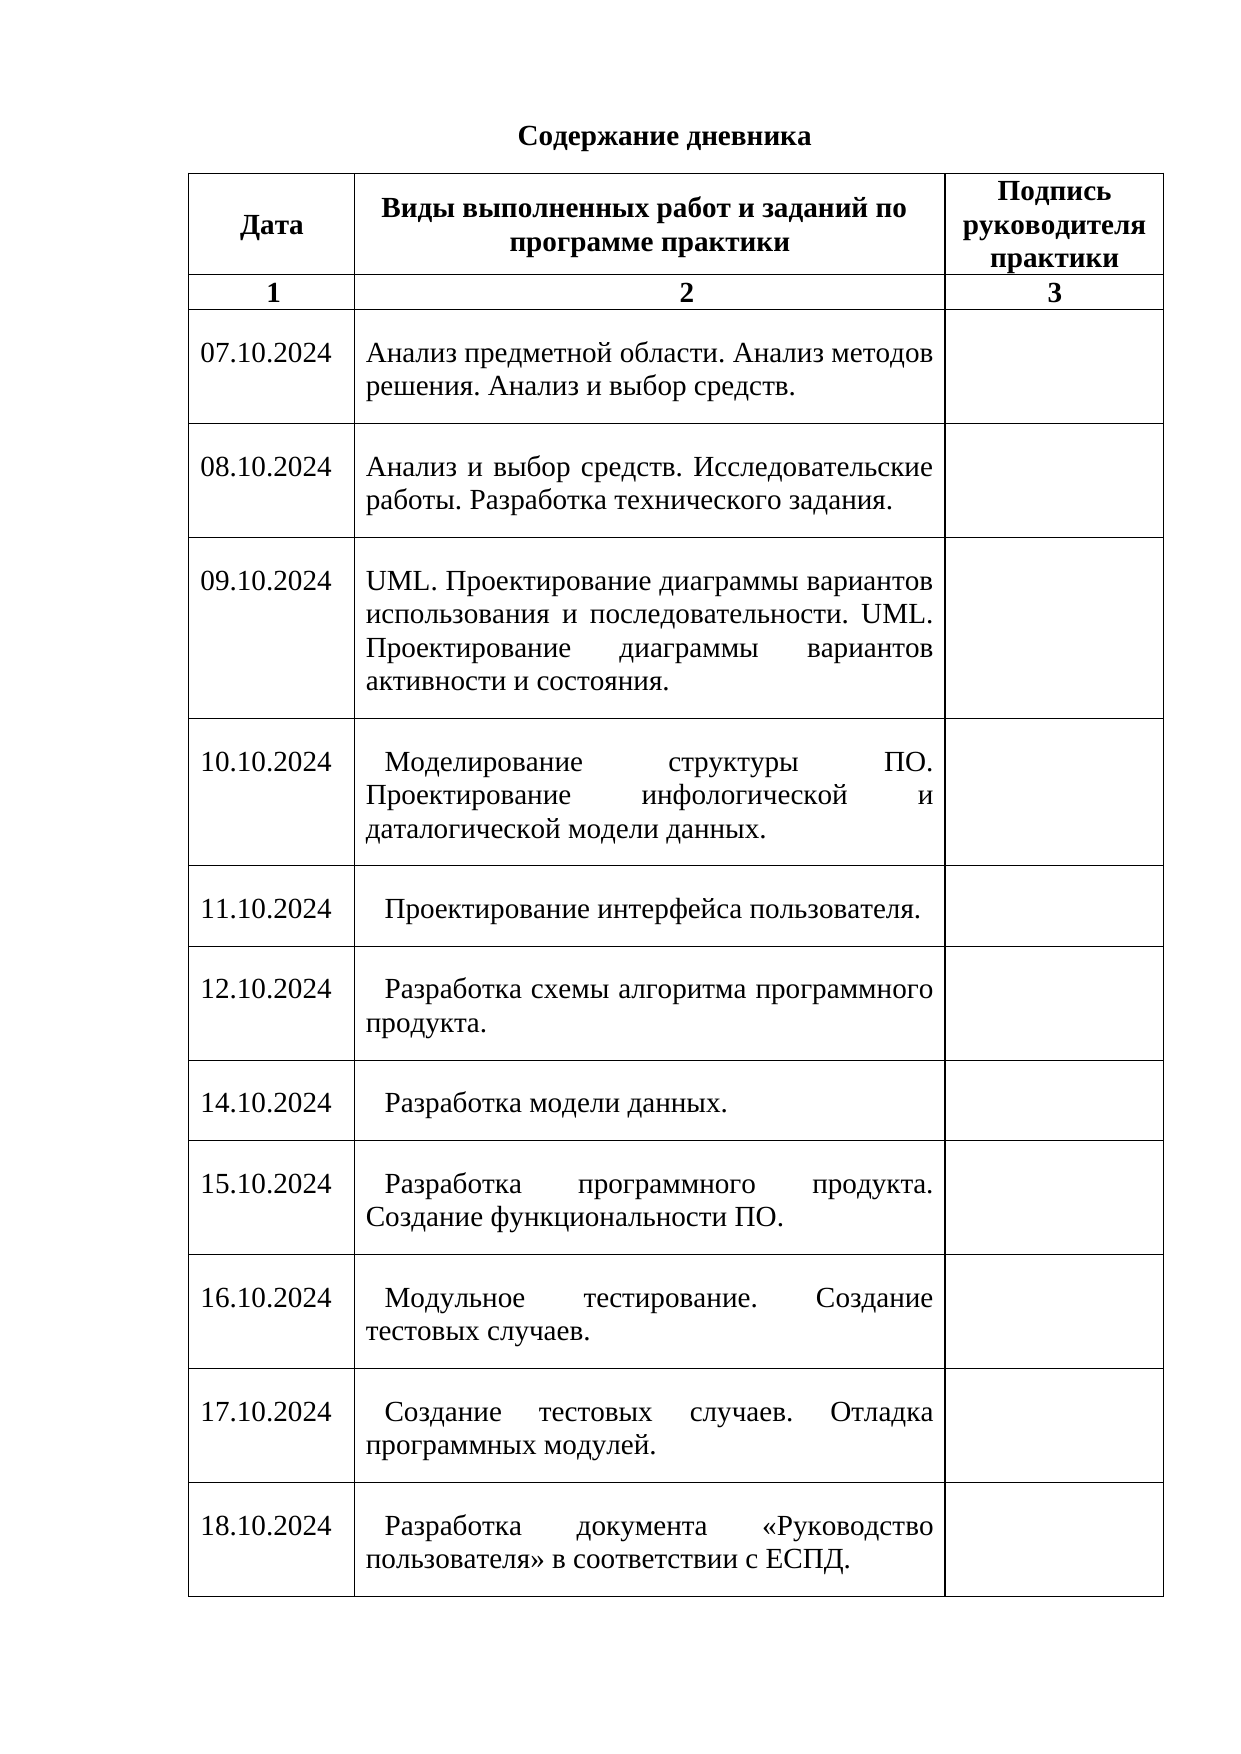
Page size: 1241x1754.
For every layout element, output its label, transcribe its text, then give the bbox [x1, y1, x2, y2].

table_cell 16.10.2024 [189, 1255, 354, 1368]
table_cell 14.10.2024 [189, 1061, 354, 1140]
table_cell 08.10.2024 [189, 424, 354, 537]
table_cell [946, 866, 1163, 946]
table_cell Разработка модели данных. [355, 1061, 944, 1140]
table_cell Разработка программного продукта. Создание функциональности ПО. [355, 1141, 944, 1254]
table_cell 17.10.2024 [189, 1369, 354, 1482]
table_cell 15.10.2024 [189, 1141, 354, 1254]
table_cell Создание тестовых случаев. Отладка программных модулей. [355, 1369, 944, 1482]
table_cell 11.10.2024 [189, 866, 354, 946]
table_cell UML. Проектирование диаграммы вариантов использования и последовательности. UML. Проектирование диаграммы вариантов активности и состояния. [355, 538, 944, 718]
table_cell [946, 719, 1163, 865]
text Содержание дневника [177, 118, 1152, 152]
table_cell [946, 947, 1163, 1059]
table_header Виды выполненных работ и заданий по программе практики [355, 174, 944, 274]
table_cell Анализ предметной области. Анализ методов решения. Анализ и выбор средств. [355, 310, 944, 423]
table_cell Модульное тестирование. Создание тестовых случаев. [355, 1255, 944, 1368]
table_cell 3 [946, 275, 1163, 309]
table_cell [946, 1255, 1163, 1368]
table_cell [946, 1061, 1163, 1140]
table_cell [946, 1483, 1163, 1596]
table_cell Проектирование интерфейса пользователя. [355, 866, 944, 946]
table_cell 1 [189, 275, 354, 309]
table_cell [946, 1369, 1163, 1482]
table_cell 18.10.2024 [189, 1483, 354, 1596]
table_cell Анализ и выбор средств. Исследовательские работы. Разработка технического задания. [355, 424, 944, 537]
table_cell 09.10.2024 [189, 538, 354, 718]
table_cell [946, 538, 1163, 718]
table_cell [946, 424, 1163, 537]
table_cell [946, 310, 1163, 423]
table_cell 2 [355, 275, 944, 309]
table_cell 07.10.2024 [189, 310, 354, 423]
table_cell Разработка схемы алгоритма программного продукта. [355, 947, 944, 1059]
table_cell 12.10.2024 [189, 947, 354, 1059]
table_cell Разработка документа «Руководство пользователя» в соответствии с ЕСПД. [355, 1483, 944, 1596]
table_cell Моделирование структуры ПО. Проектирование инфологической и даталогической модели данных. [355, 719, 944, 865]
table_cell 10.10.2024 [189, 719, 354, 865]
table_cell [946, 1141, 1163, 1254]
table_header Подпись руководителя практики [946, 174, 1163, 274]
table_header Дата [189, 174, 354, 274]
